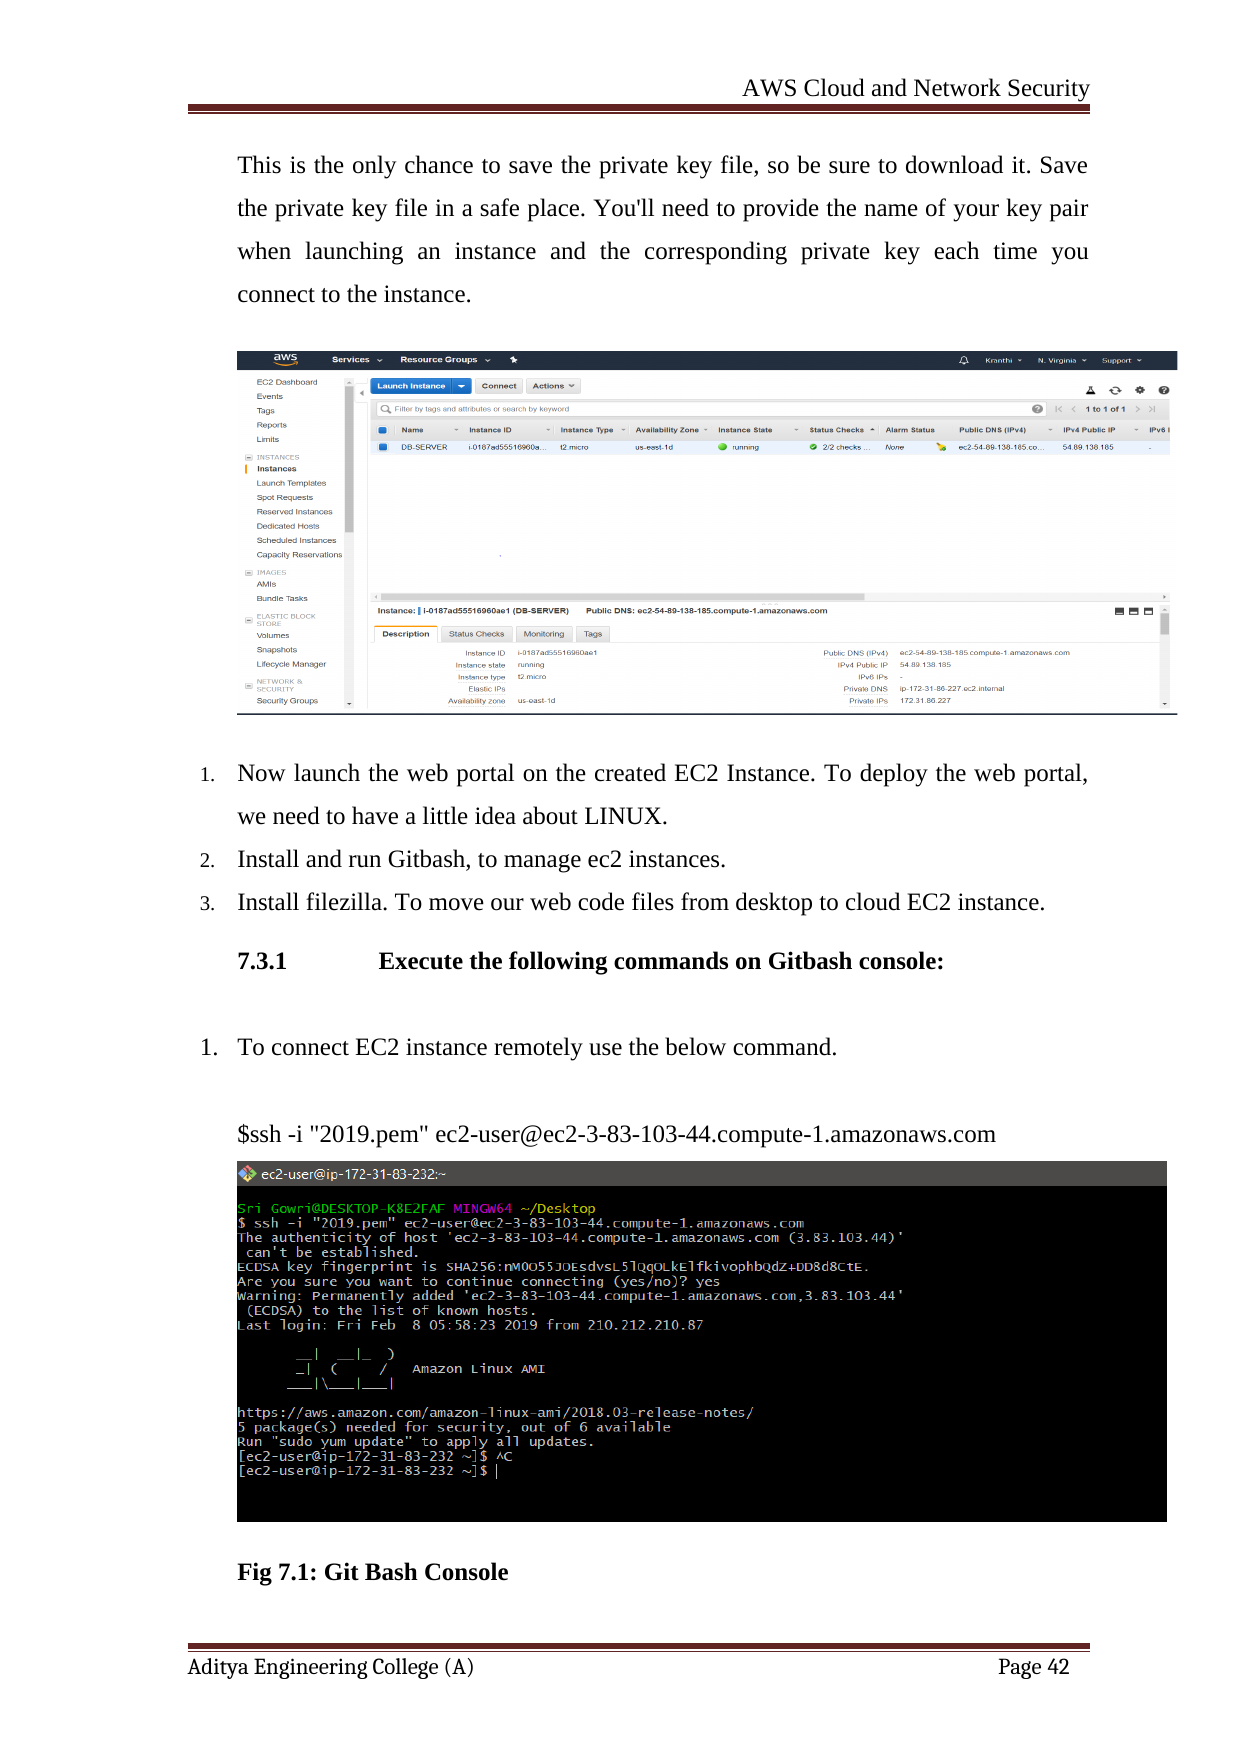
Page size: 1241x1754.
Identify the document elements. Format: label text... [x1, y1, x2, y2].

list To connect EC2 instance remotely use the below command. [199, 1032, 1090, 1061]
text This is the only chance to save the private key file, so be sure to download it. Save the private key file in a safe place. You'll need to provide the name of your key pair when launching an instance and the corresponding private key each time you connect to the instance. [237, 150, 1090, 308]
list Now launch the web portal on the created EC2 Instance. To deploy the web portal, we need to have a little idea about LINUX. [199, 758, 1090, 830]
picture [237, 351, 1178, 715]
list Install filezilla. To move our web code files from desktop to cloud EC2 instance. [199, 887, 1090, 916]
text 7.3.1 Execute the following commands on Gitbash console: [237, 946, 1090, 975]
text $ssh -i "2019.pem" ec2-user@ec2-3-83-103-44.compute-1.amazonaws.com [237, 1119, 1090, 1147]
picture [237, 1161, 1167, 1522]
list Install and run Gitbash, to manage ec2 instances. [199, 844, 1090, 873]
text Fig 7.1: Git Bash Console [237, 1557, 1090, 1585]
